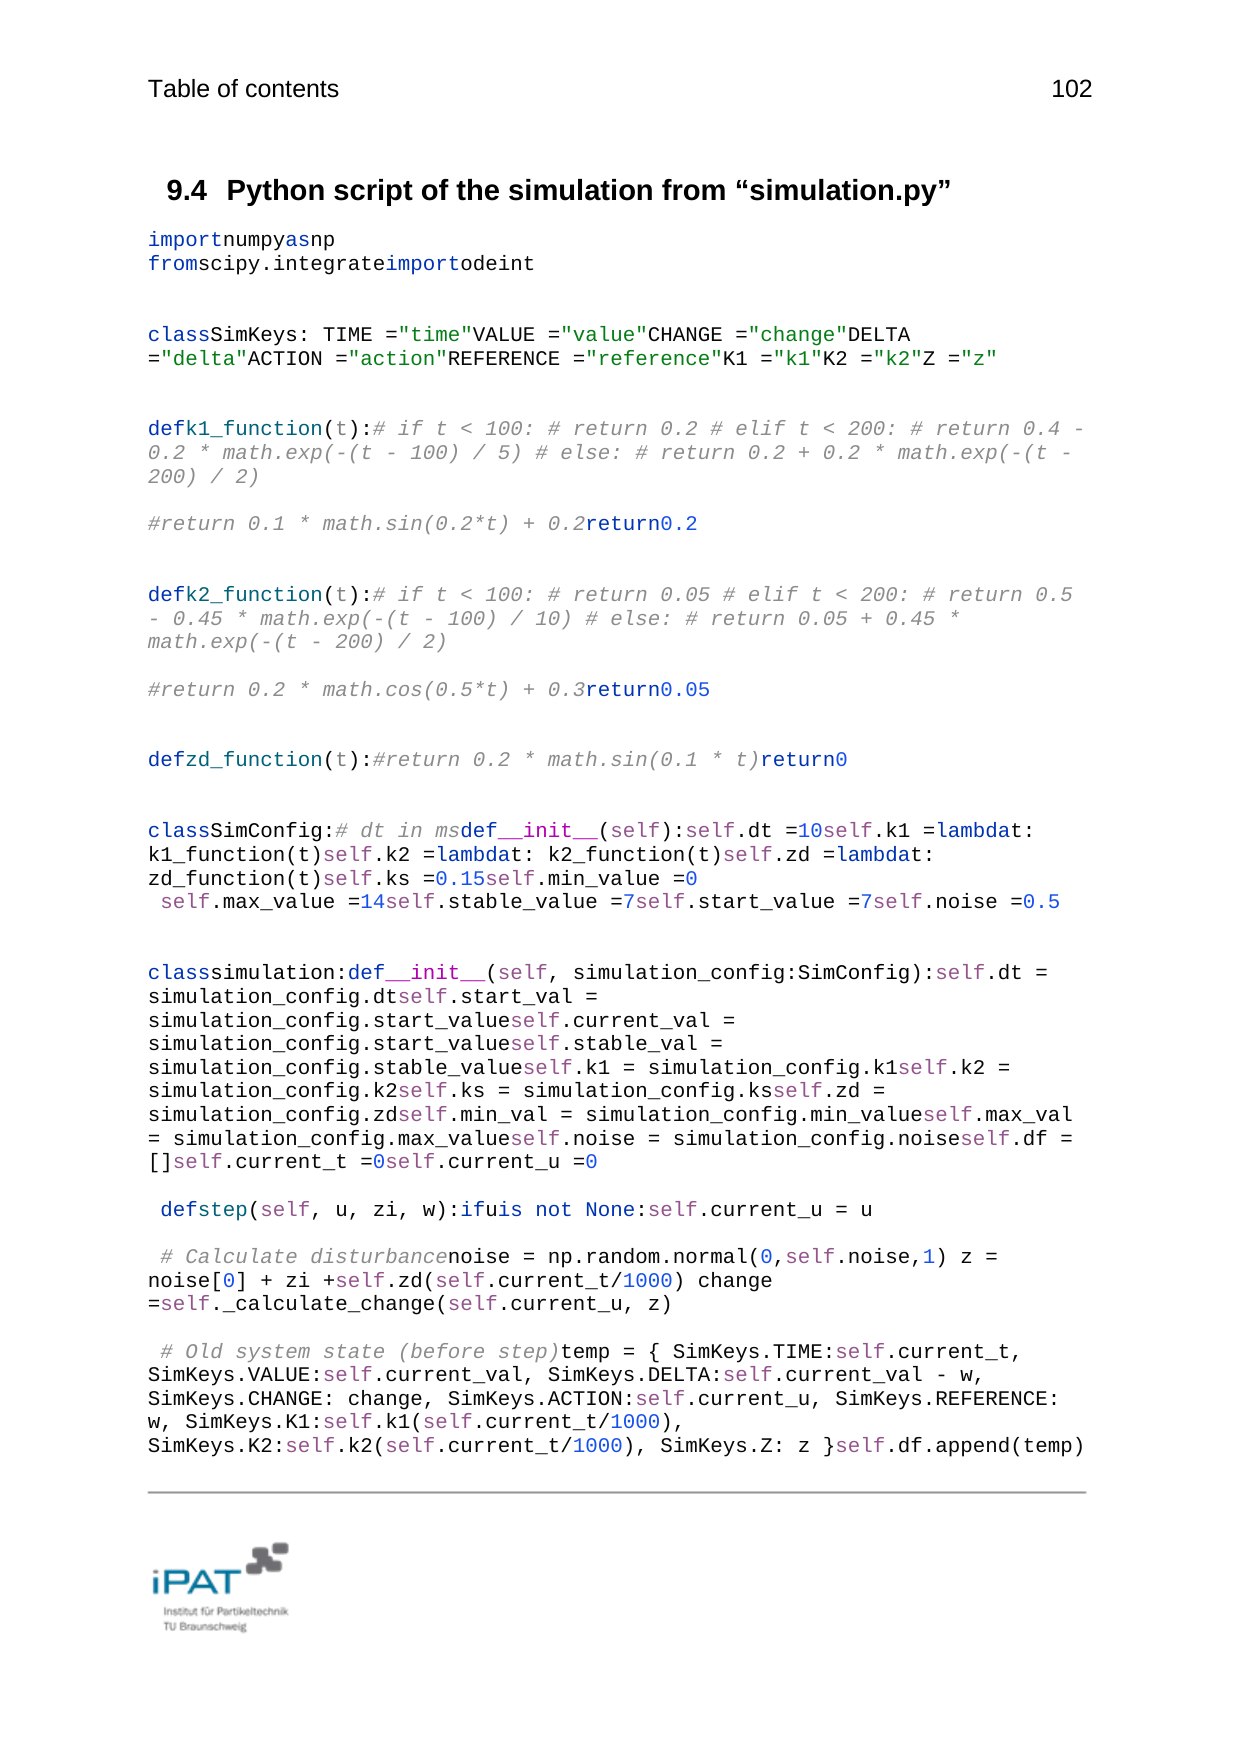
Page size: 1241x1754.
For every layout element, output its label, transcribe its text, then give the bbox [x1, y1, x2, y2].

subtitle Python script of the simulation from “simulation.py” [166, 173, 1092, 206]
picture [147, 1491, 1090, 1496]
picture [147, 1534, 300, 1645]
